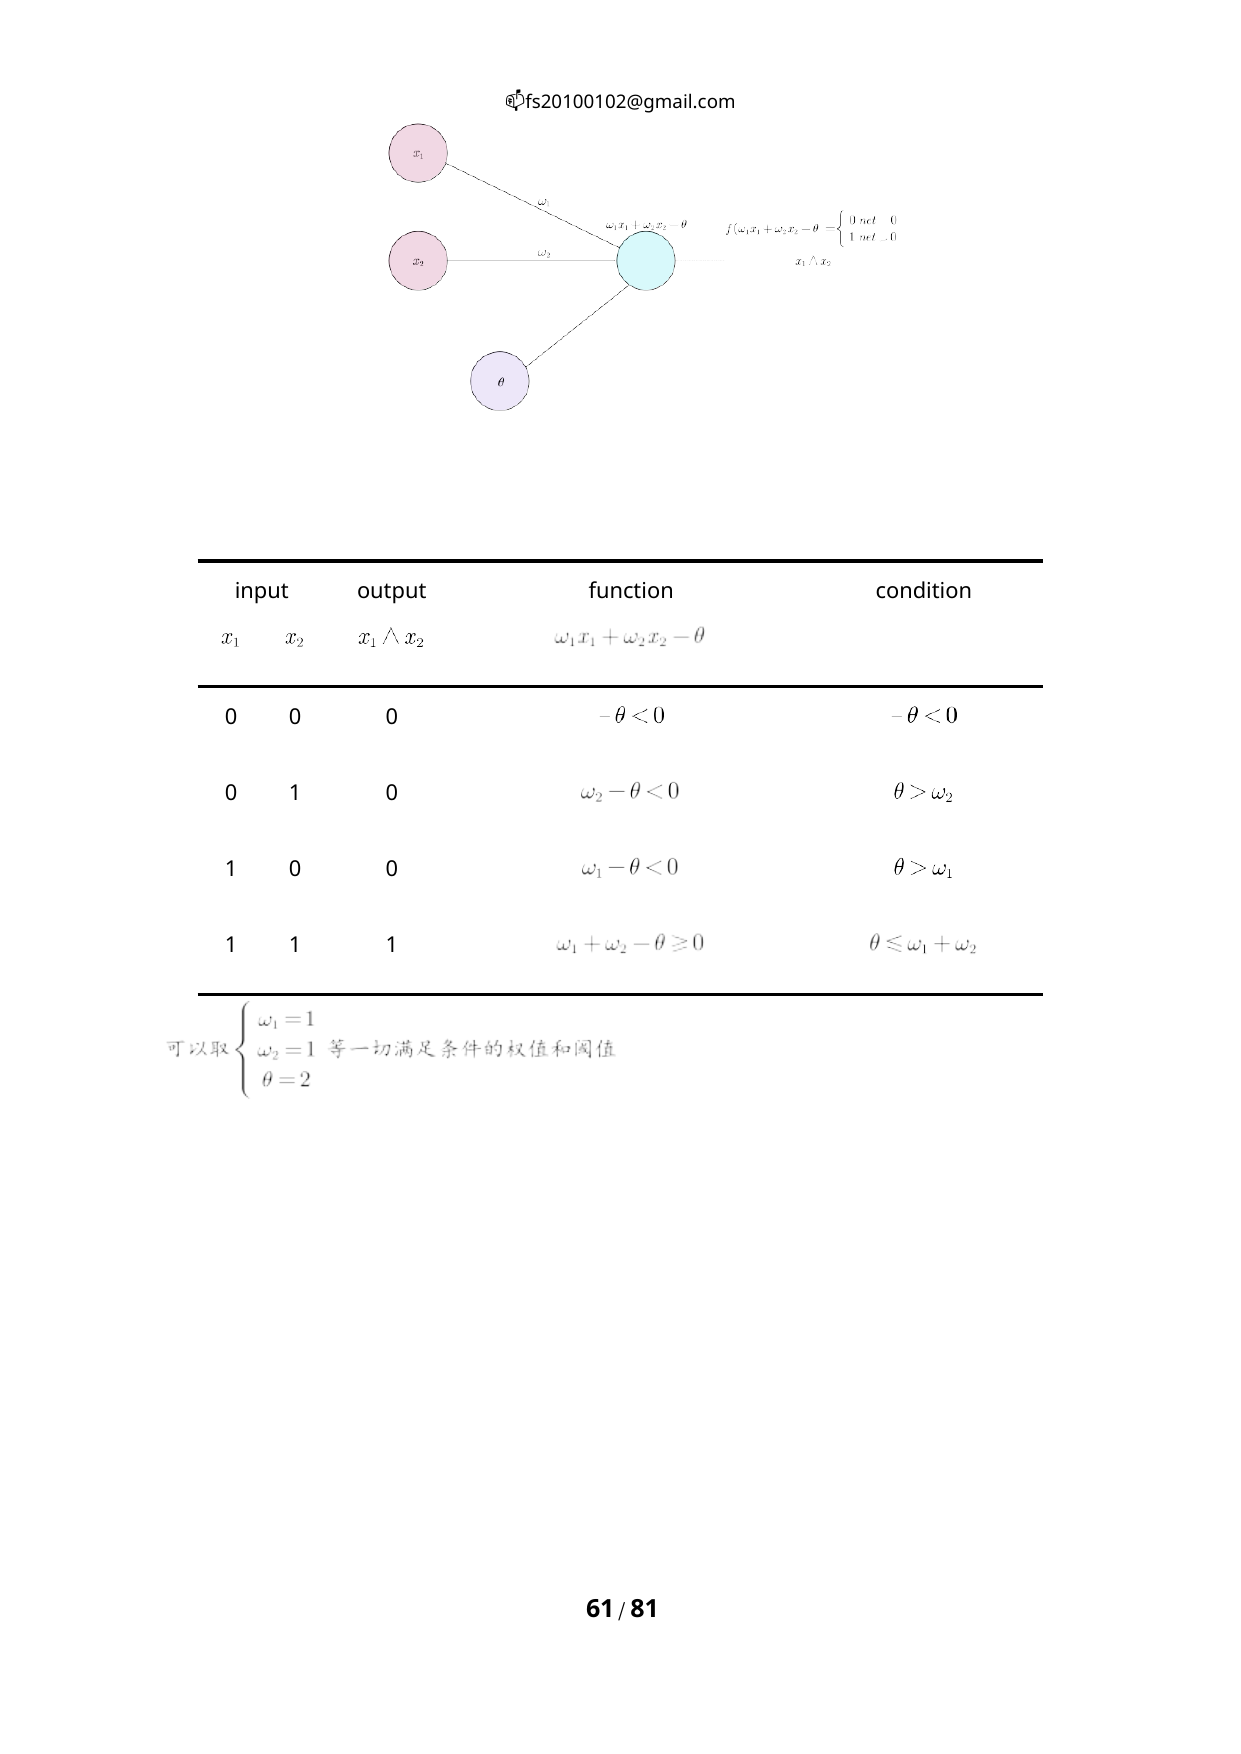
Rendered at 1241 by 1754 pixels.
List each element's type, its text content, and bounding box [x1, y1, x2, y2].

table_cell 0 [326, 764, 458, 840]
table_cell 1 [326, 916, 458, 992]
table_cell 1 [198, 916, 264, 992]
table_cell [804, 840, 1043, 916]
table_cell [804, 916, 1043, 992]
table_cell 0 [198, 764, 264, 840]
table_header function [458, 563, 804, 606]
table_cell 0 [326, 688, 458, 764]
table_cell 1 [264, 764, 326, 840]
table_cell 1 [198, 840, 264, 916]
table_cell [804, 688, 1043, 764]
table_header input [198, 563, 326, 606]
table_cell [804, 764, 1043, 840]
table_cell [458, 764, 804, 840]
table_header condition [804, 563, 1043, 685]
table_cell [264, 606, 326, 685]
table_cell 0 [264, 688, 326, 764]
table_cell 0 [326, 840, 458, 916]
table_cell [458, 840, 804, 916]
table_cell [198, 606, 264, 685]
table_cell 0 [264, 840, 326, 916]
table_cell 1 [264, 916, 326, 992]
table_cell 0 [198, 688, 264, 764]
table_cell [458, 606, 804, 685]
table_cell [458, 688, 804, 764]
table_header output [326, 563, 458, 606]
table_cell [458, 916, 804, 992]
table_cell [326, 606, 458, 685]
